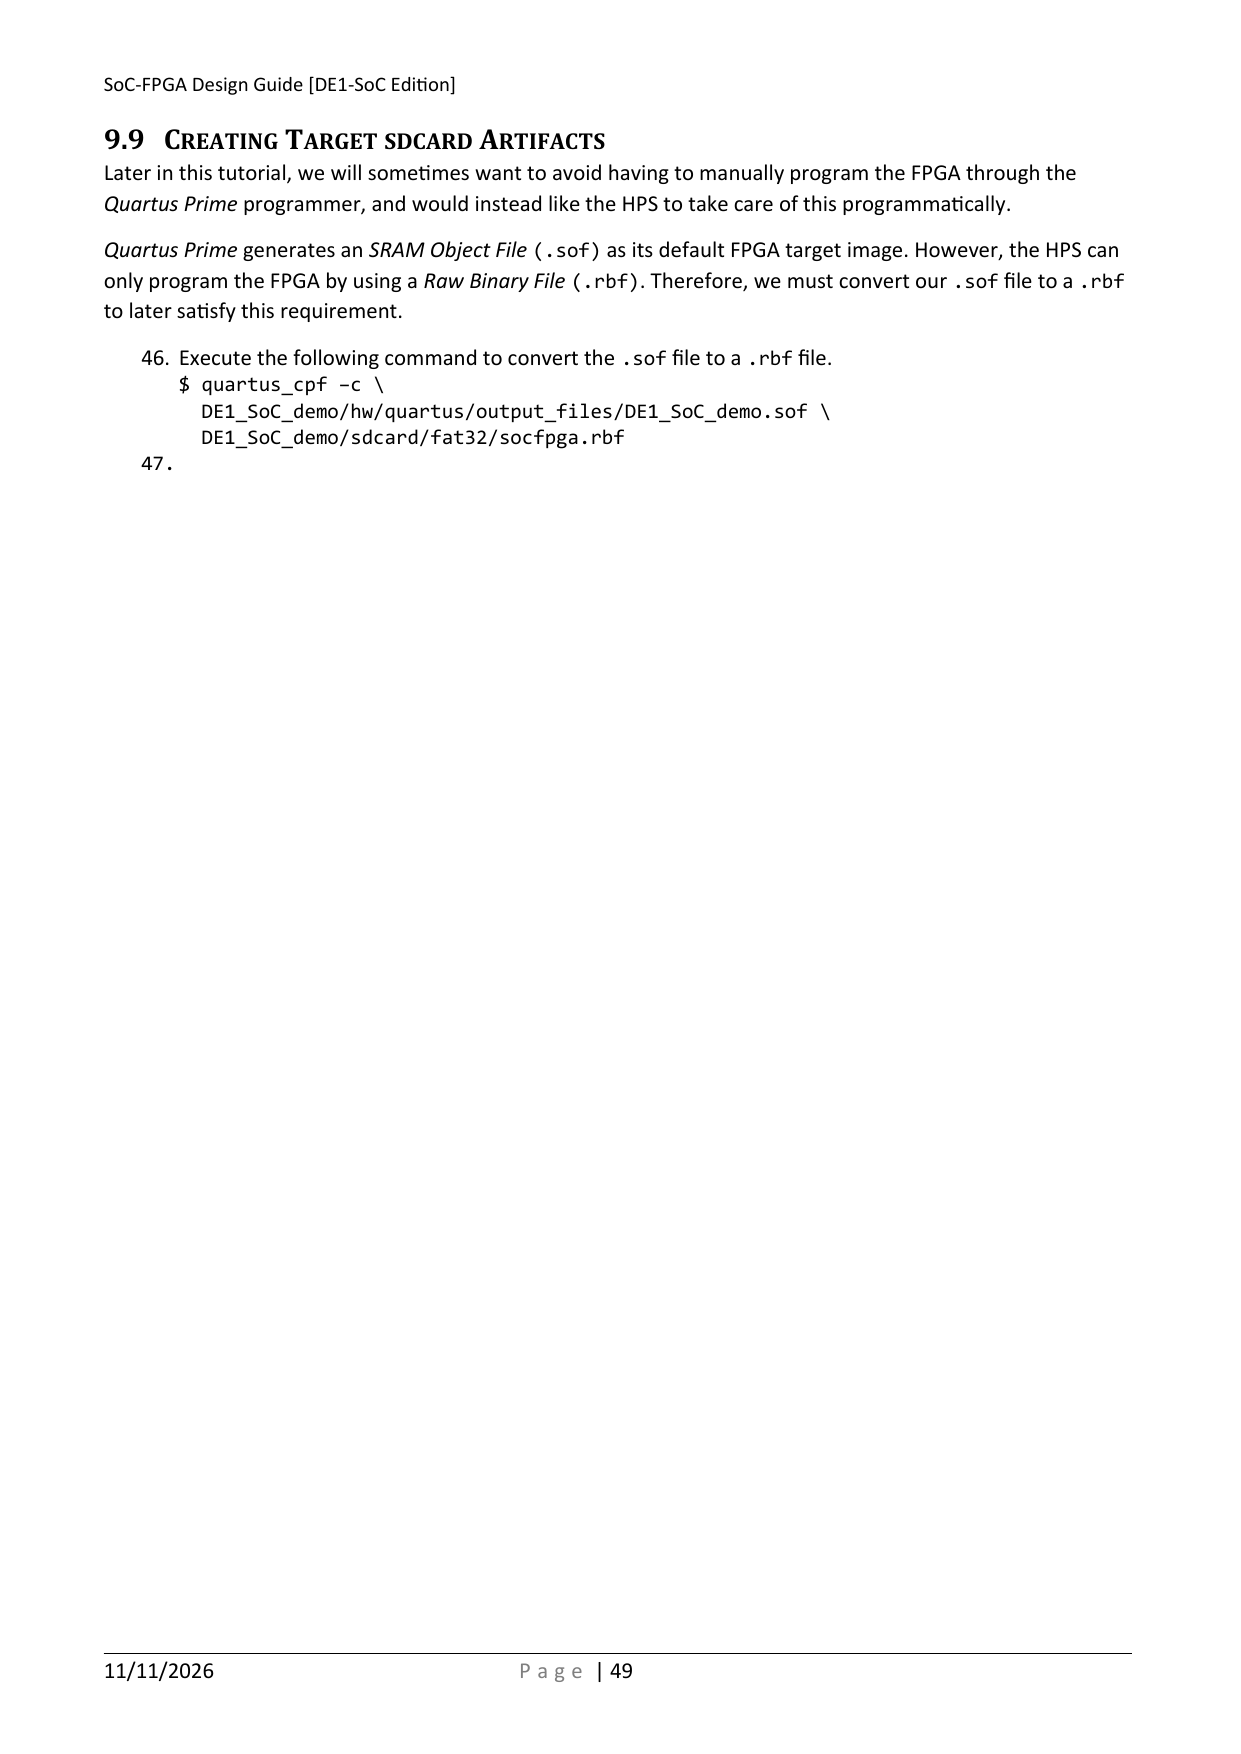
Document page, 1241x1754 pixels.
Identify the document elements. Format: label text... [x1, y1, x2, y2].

text Quartus Prime generates an SRAM Object File (.sof) as its default FPGA target image. However, the HPS can only program the FPGA by using a Raw Binary File (.rbf). Therefore, we must convert our .sof file to a .rbf to later satisfy this requirement. [103, 236, 1132, 324]
subtitle Creating Target sdcard Artifacts [103, 122, 1132, 156]
text Later in this tutorial, we will sometimes want to avoid having to manually program the FPGA through the Quartus Prime programmer, and would instead like the HPS to take care of this programmatically. [103, 158, 1132, 217]
list Execute the following command to convert the .sof file to a .rbf file. $ quartus_cpf –c \ DE1_SoC_demo/hw/quartus/output_files/DE1_SoC_demo.sof \ DE1_SoC_demo/sdcard/fat32/socfpga.rbf [141, 343, 1132, 450]
